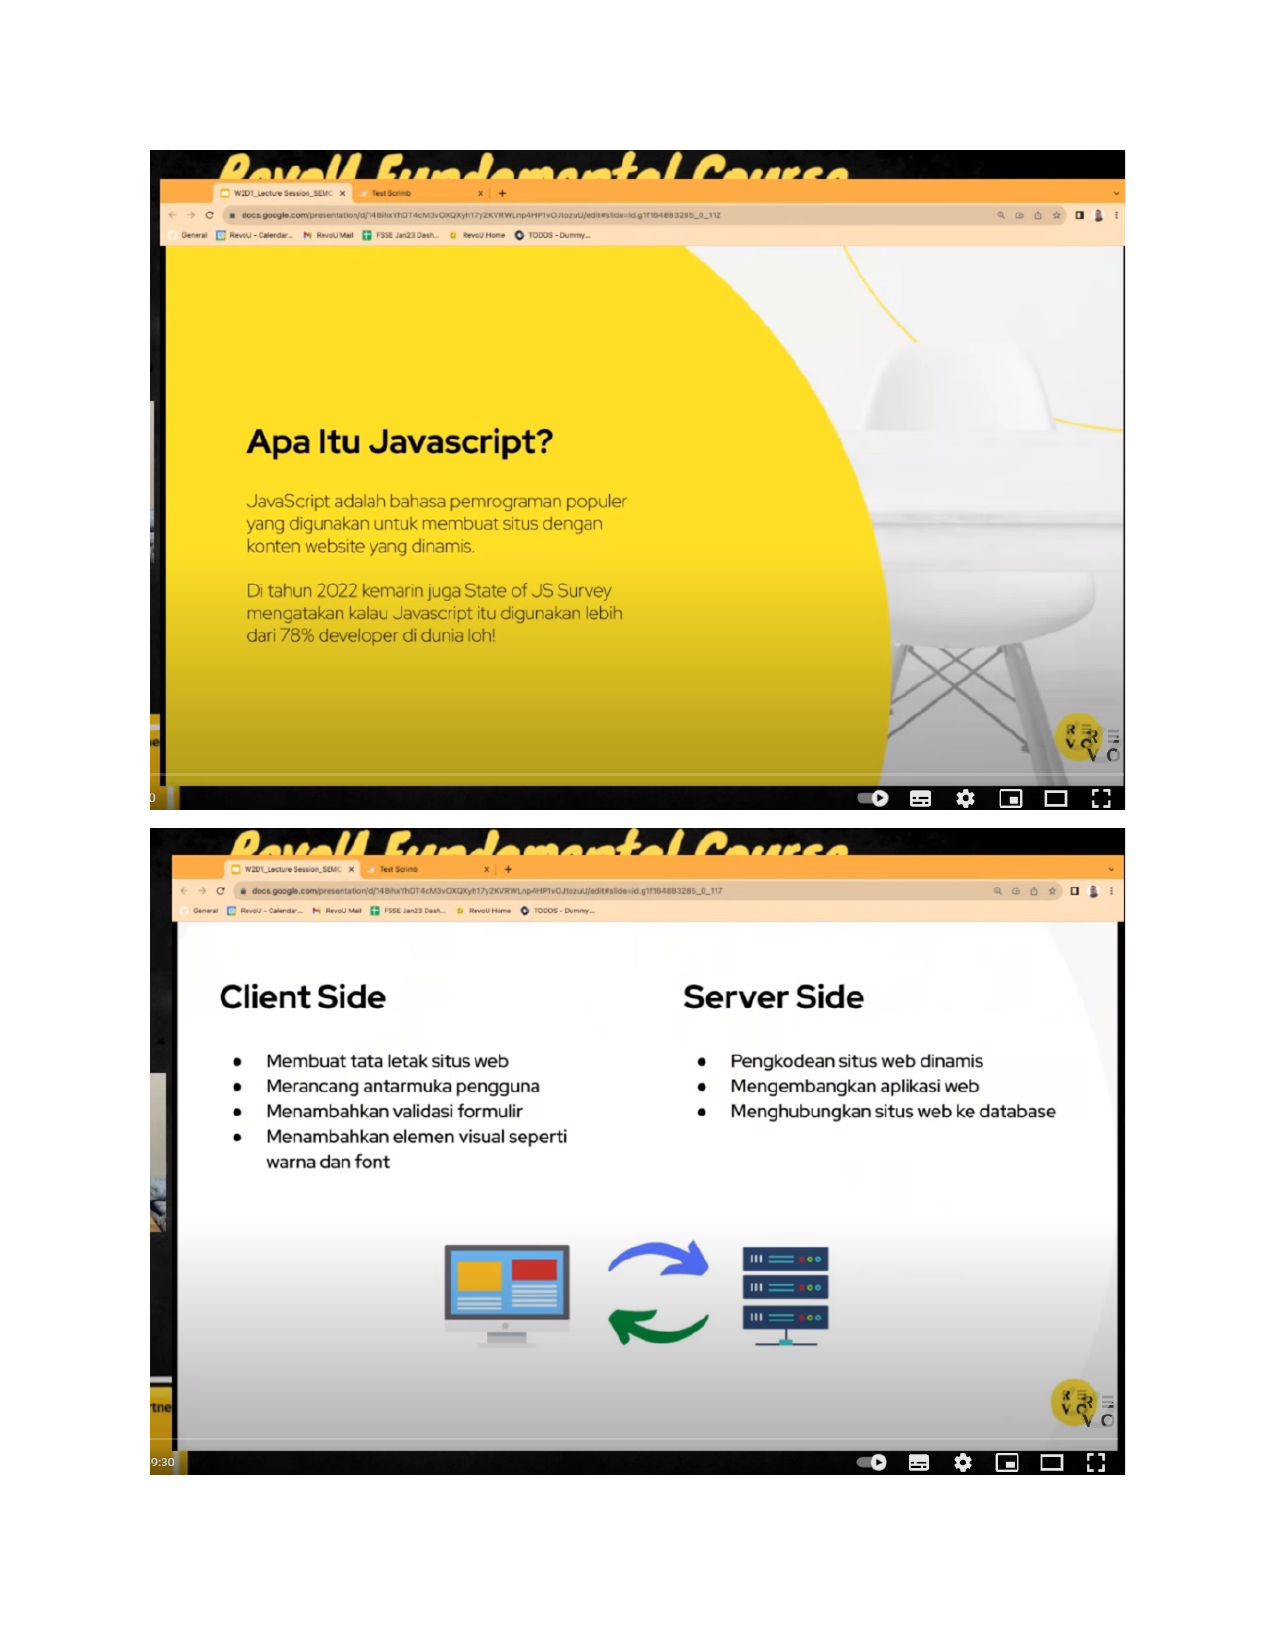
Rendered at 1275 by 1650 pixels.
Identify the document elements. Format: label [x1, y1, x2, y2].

picture [150, 828, 1125, 1475]
picture [150, 150, 1125, 810]
